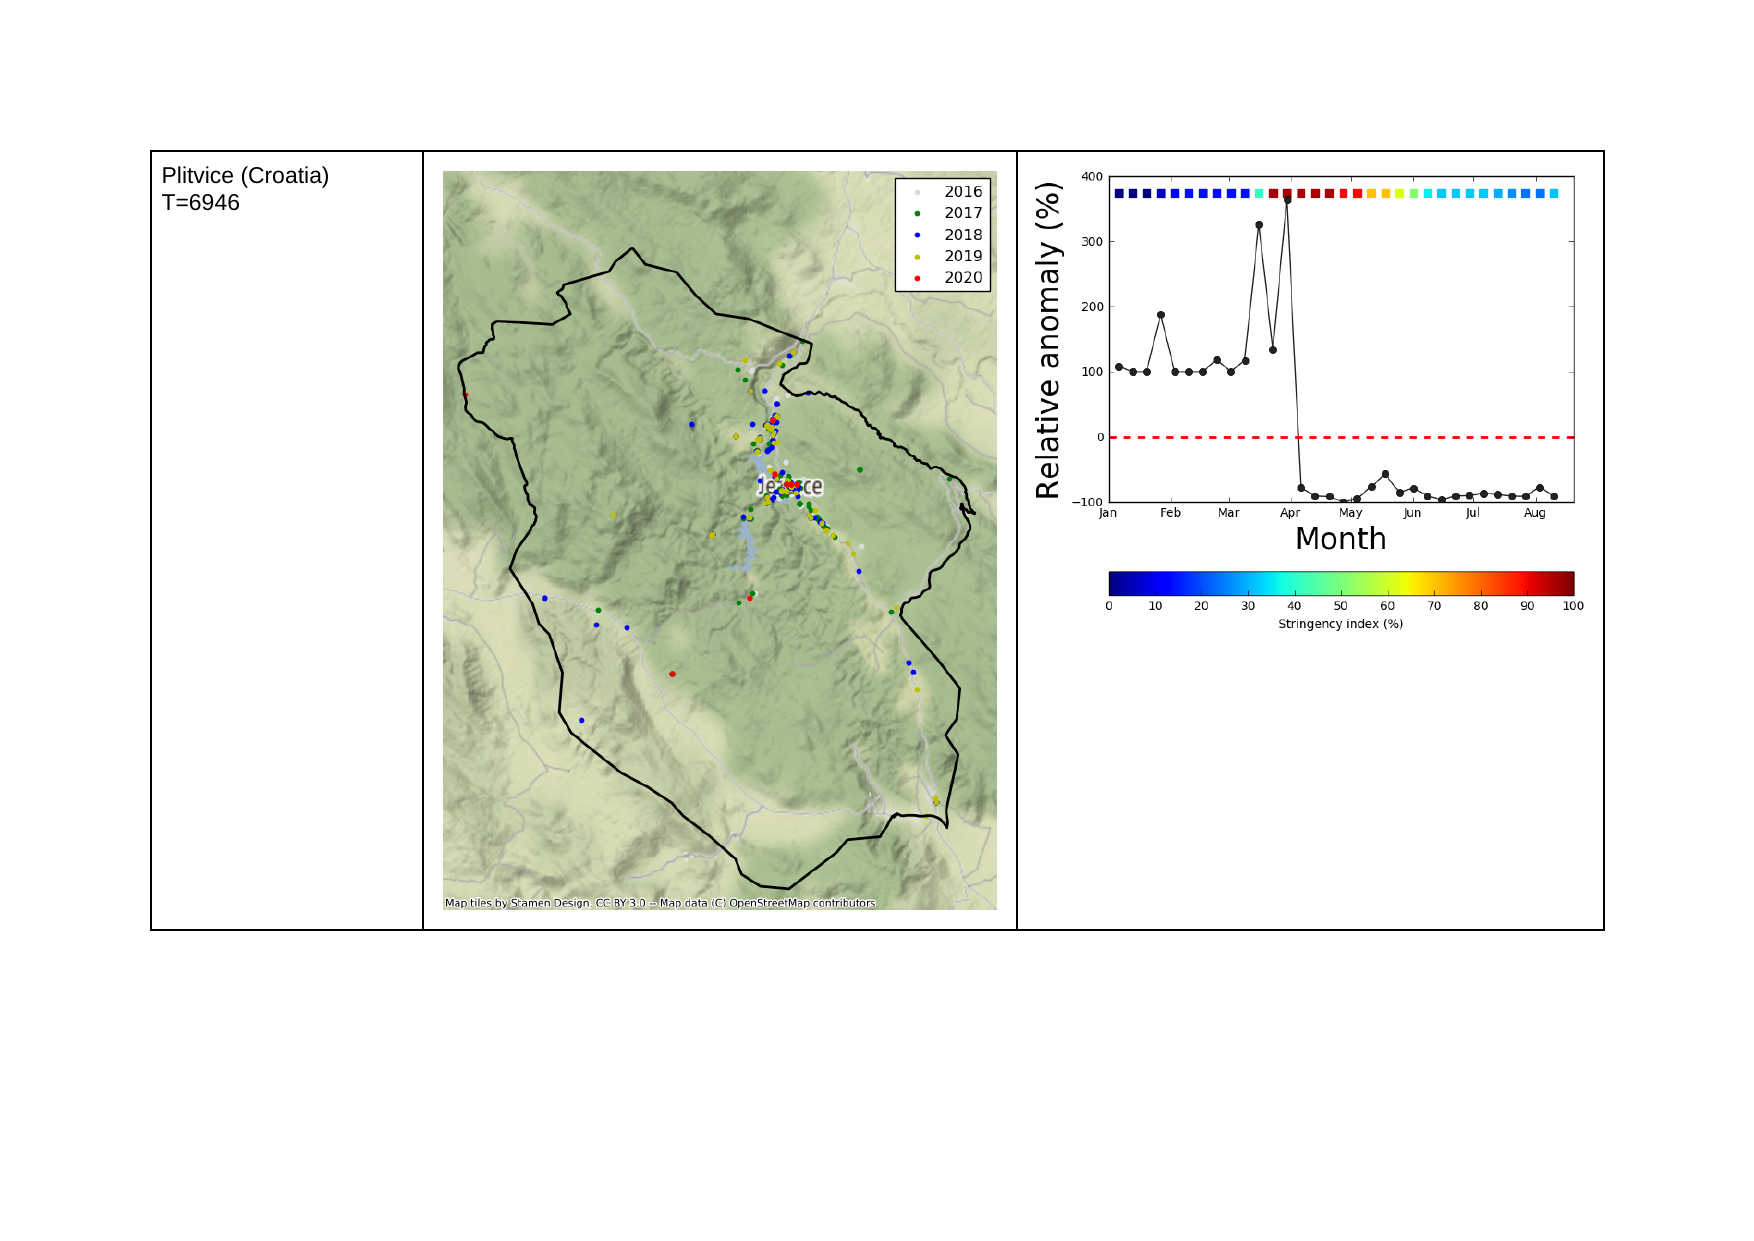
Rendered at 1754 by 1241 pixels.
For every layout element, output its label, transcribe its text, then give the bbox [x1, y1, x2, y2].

table_cell [1018, 152, 1603, 929]
table_cell Plitvice (Croatia) T=6946 [152, 152, 422, 929]
picture [433, 162, 1006, 919]
table_cell [424, 152, 1016, 929]
picture [1027, 162, 1593, 638]
